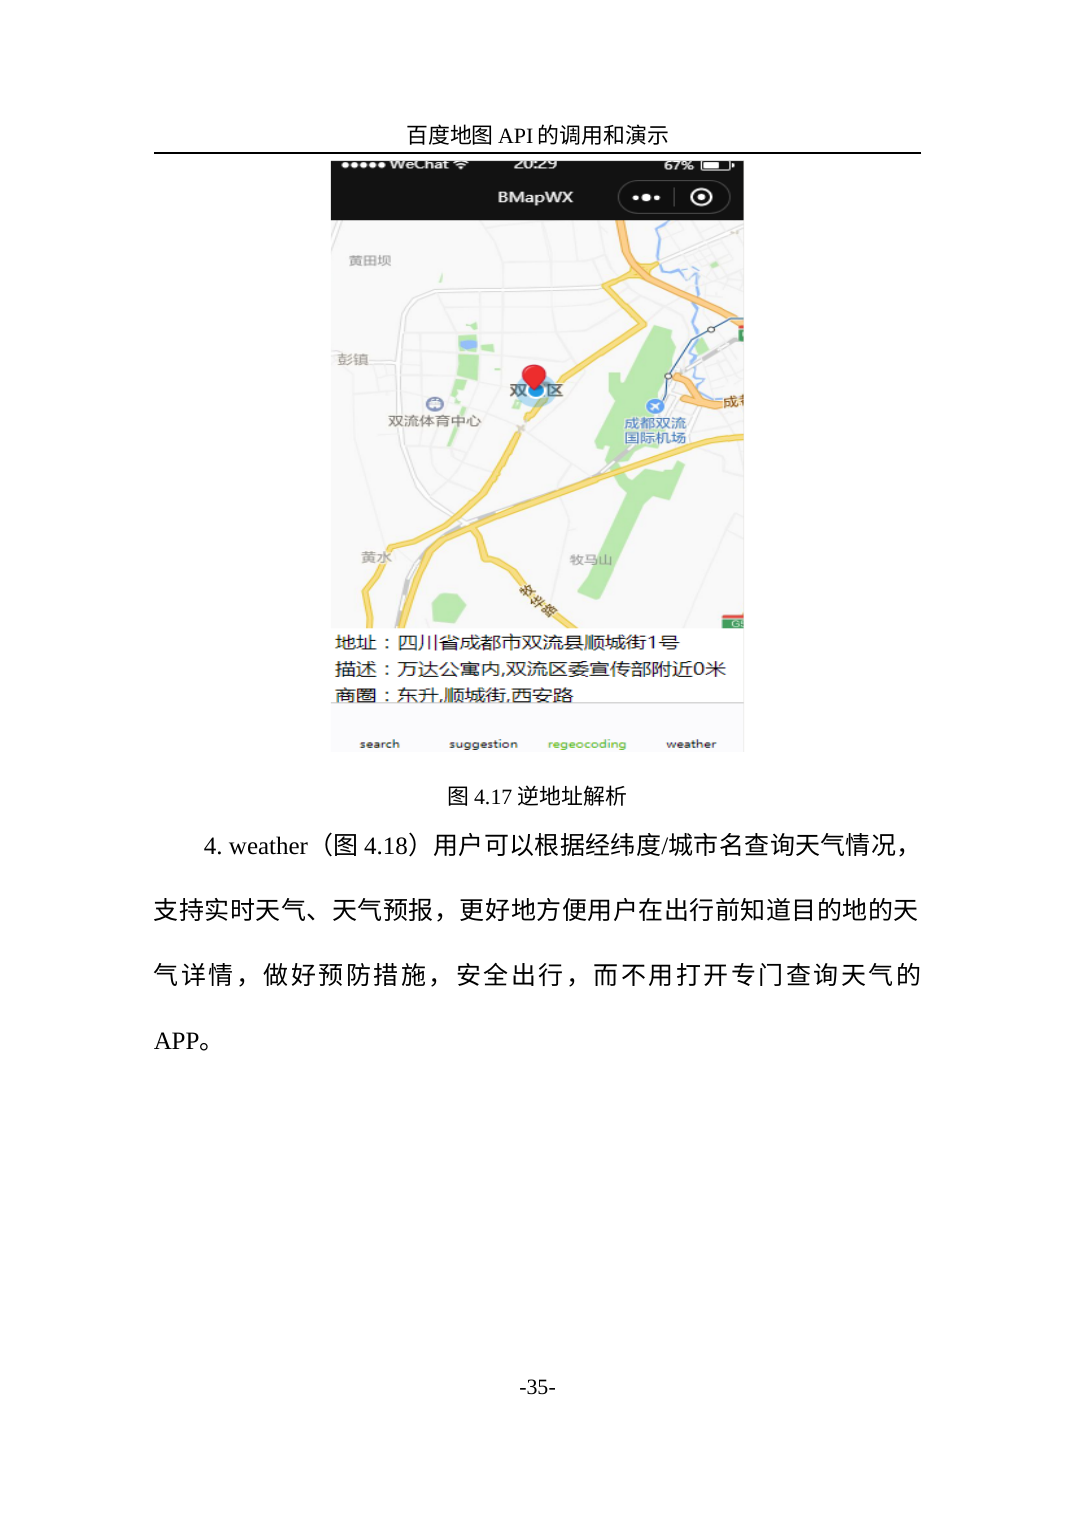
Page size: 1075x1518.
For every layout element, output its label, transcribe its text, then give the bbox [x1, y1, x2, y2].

text 4. weather（图4.18）用户可以根据经纬度/城市名查询天气情况，支持实时天气、天气预报，更好地方便用户在出行前知道目的地的天气详情，做好预防措施，安全出行，而不用打开专门查询天气的APP。 [153, 811, 921, 1071]
picture [330, 160, 745, 752]
text 图4.17 逆地址解析 [153, 778, 921, 811]
